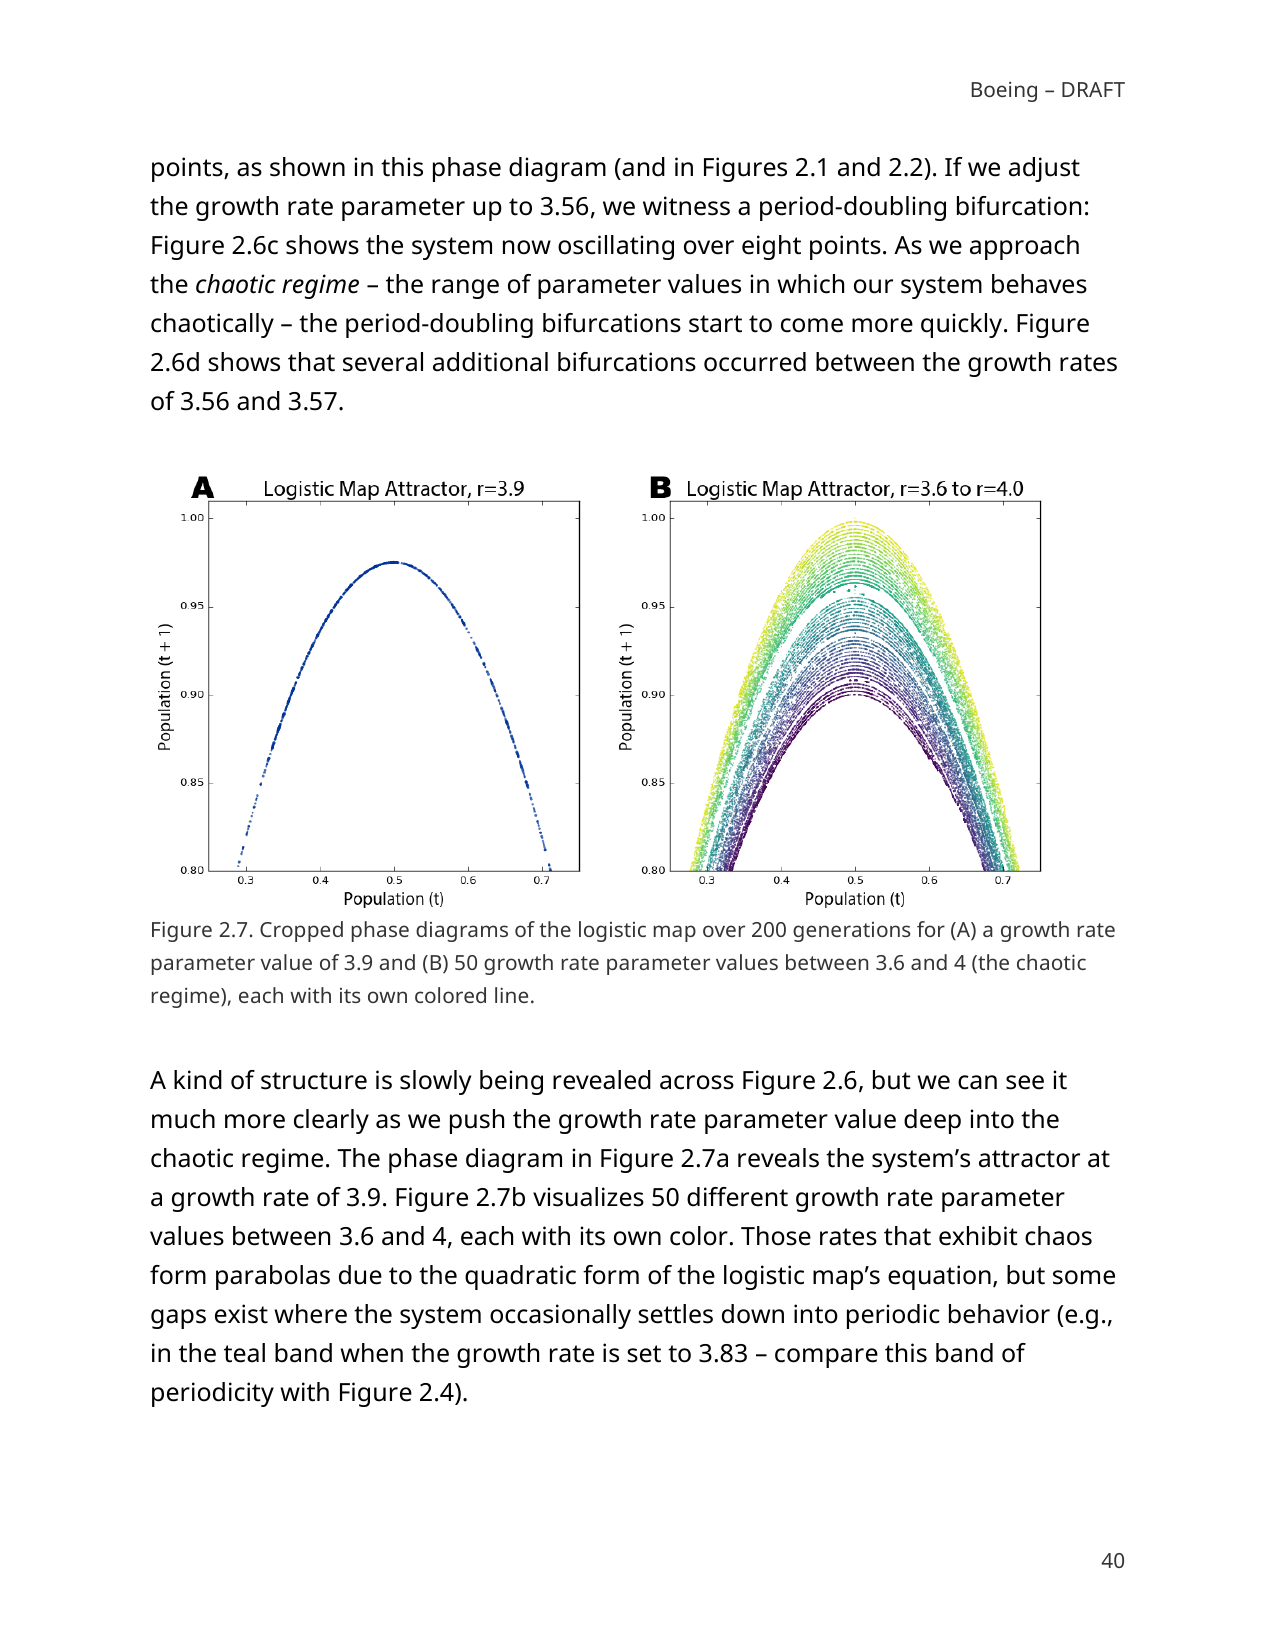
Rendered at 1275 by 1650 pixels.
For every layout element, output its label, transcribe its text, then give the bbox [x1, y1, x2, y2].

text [150, 150, 1125, 418]
text A kind of structure is slowly being revealed across Figure 2.6, but we can see it much more clearly as we push the growth rate parameter value deep into the chaotic regime. The phase diagram in Figure 2.7a reveals the system’s attractor at a growth rate of 3.9. Figure 2.7b visualizes 50 different growth rate parameter values between 3.6 and 4, each with its own color. Those rates that exhibit chaos form parabolas due to the quadratic form of the logistic map’s equation, but some gaps exist where the system occasionally settles down into periodic behavior (e.g., in the teal band when the growth rate is set to 3.83 – compare this band of periodicity with Figure 2.4). [150, 1063, 1125, 1409]
picture [150, 472, 1054, 915]
